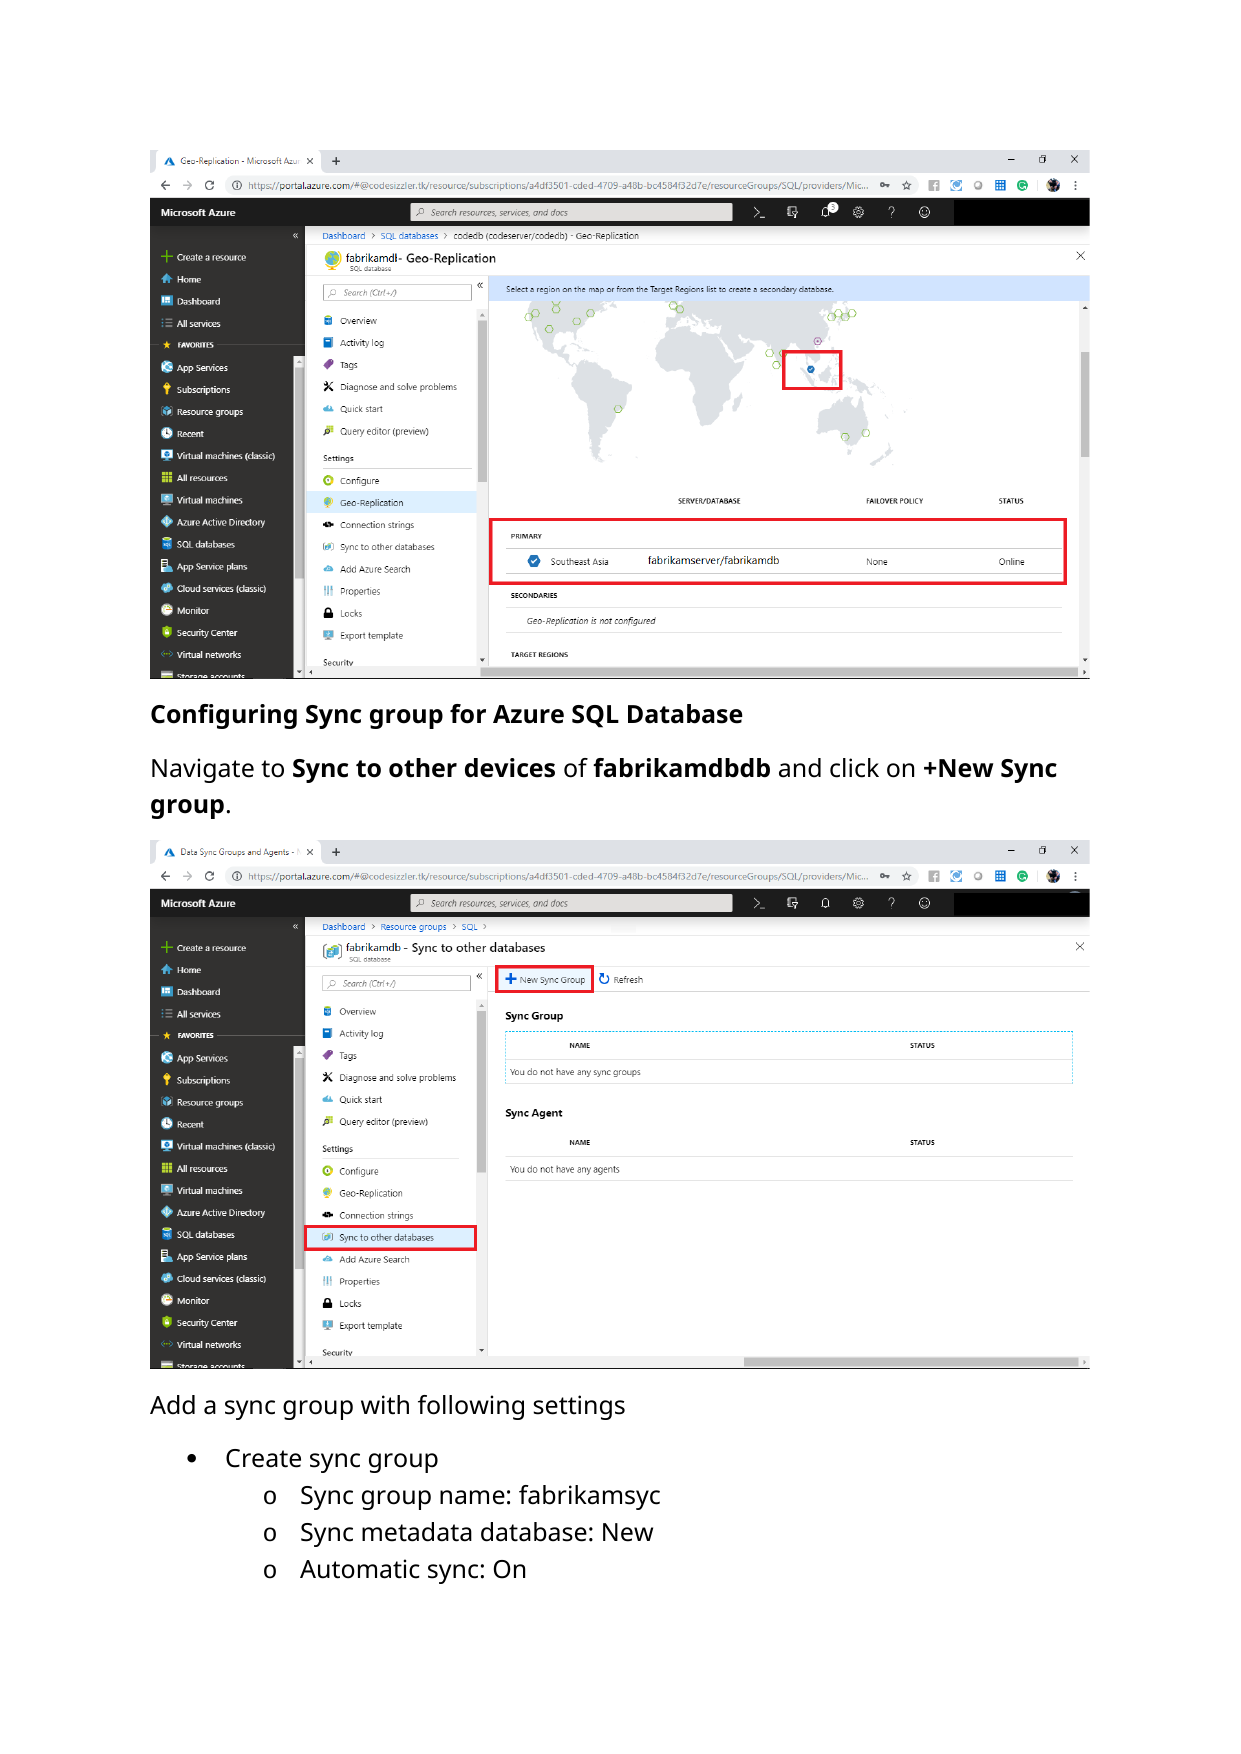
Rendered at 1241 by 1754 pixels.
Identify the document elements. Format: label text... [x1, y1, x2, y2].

text Add a sync group with following settings [150, 1388, 1090, 1422]
list Sync group name: fabrikamsyc [262, 1478, 1090, 1512]
text Navigate to Sync to other devices of fabrikamdbdb and click on +New Sync group. [150, 750, 1090, 821]
picture [150, 840, 1090, 1369]
picture [150, 150, 1090, 679]
text Configuring Sync group for Azure SQL Database [150, 697, 1090, 731]
list Automatic sync: On [262, 1552, 1090, 1586]
list Create sync group [187, 1441, 1090, 1475]
list Sync metadata database: New [262, 1515, 1090, 1549]
